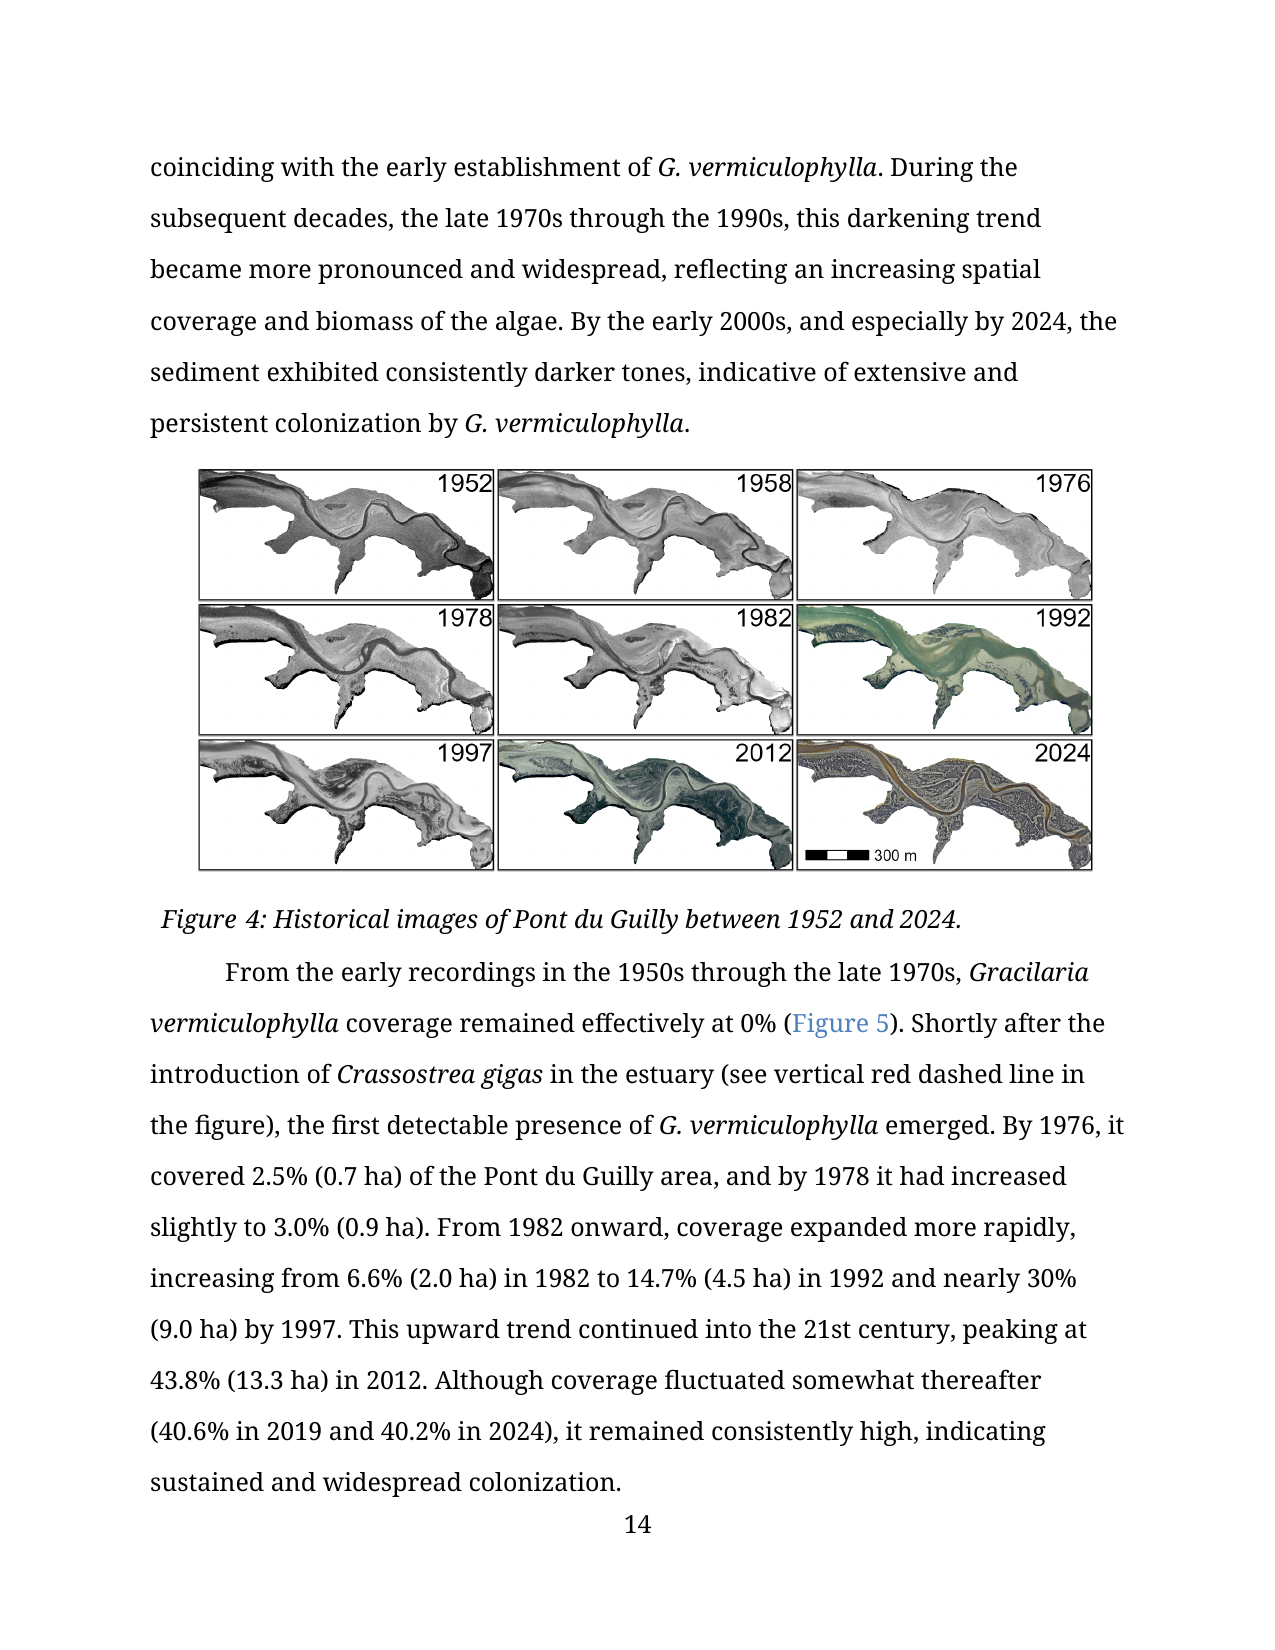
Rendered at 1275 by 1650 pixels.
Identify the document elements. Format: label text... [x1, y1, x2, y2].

text From the early recordings in the 1950s through the late 1970s, Gracilaria vermiculophylla coverage remained effectively at 0% (Figure 5). Shortly after the introduction of Crassostrea gigas in the estuary (see vertical red dashed line in the figure), the first detectable presence of G. vermiculophylla emerged. By 1976, it covered 2.5% (0.7 ha) of the Pont du Guilly area, and by 1978 it had increased slightly to 3.0% (0.9 ha). From 1982 onward, coverage expanded more rapidly, increasing from 6.6% (2.0 ha) in 1982 to 14.7% (4.5 ha) in 1992 and nearly 30% (9.0 ha) by 1997. This upward trend continued into the 21st century, peaking at 43.8% (13.3 ha) in 2012. Although coverage fluctuated somewhat thereafter (40.6% in 2019 and 40.2% in 2024), it remained consistently high, indicating sustained and widespread colonization. [150, 954, 1125, 1499]
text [150, 150, 1125, 439]
table_header Figure 4: Historical images of Pont du Guilly between 1952 and 2024. [150, 463, 1125, 948]
picture [180, 462, 1107, 881]
